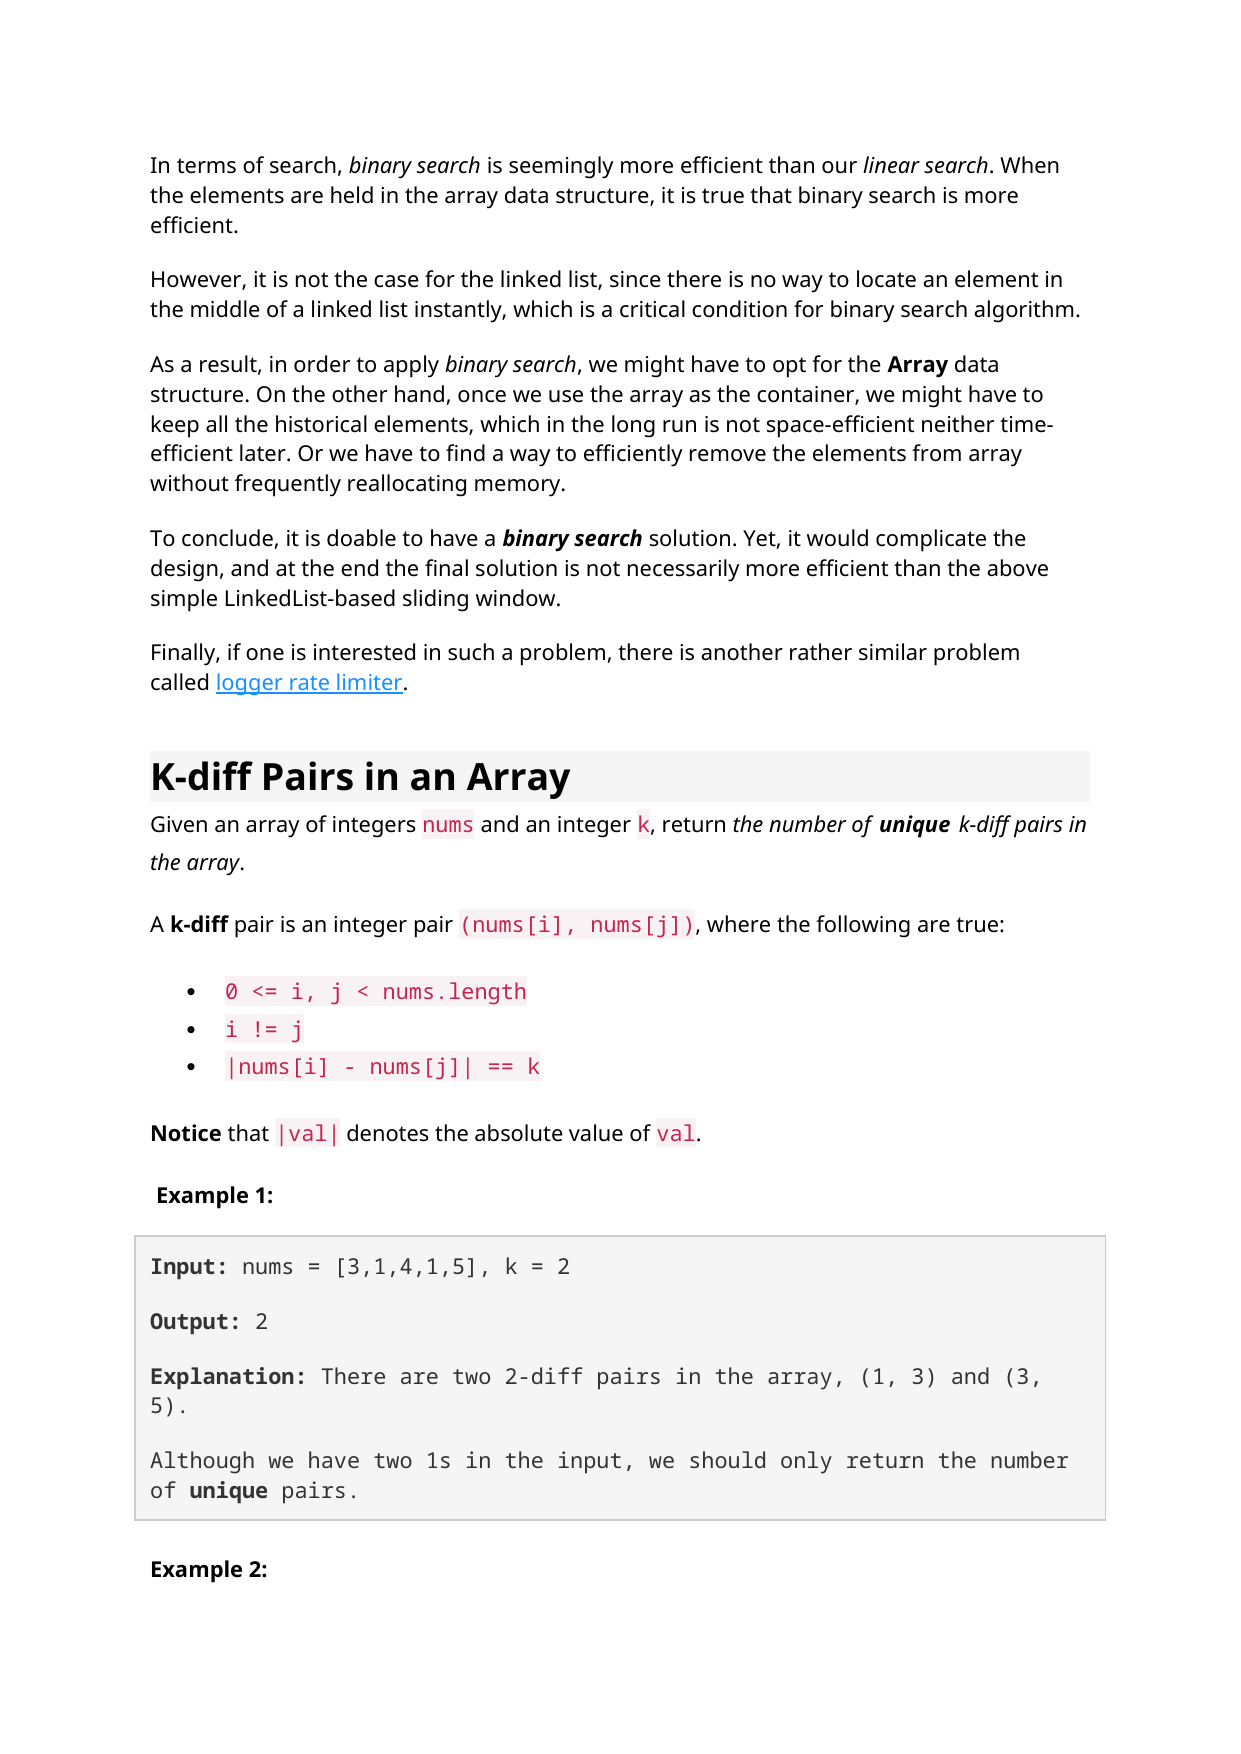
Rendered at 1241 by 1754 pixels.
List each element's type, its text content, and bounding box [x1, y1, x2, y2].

text Input: nums = [3,1,4,1,5], k = 2 [136, 1237, 1105, 1281]
text Given an array of integers nums and an integer k, return the number of unique k-diff pairs in the array. [150, 802, 1090, 877]
text Example 1: [150, 1172, 1090, 1210]
text Output: 2 [136, 1290, 1105, 1336]
text However, it is not the case for the linked list, since there is no way to locate an element in the middle of a linked list instantly, which is a critical condition for binary search algorithm. [150, 264, 1090, 324]
text Although we have two 1s in the input, we should only return the number of unique pairs. [136, 1429, 1105, 1519]
text As a result, in order to apply binary search, we might have to opt for the Array data structure. On the other hand, once we use the array as the container, we might have to keep all the historical elements, which in the long run is not space-efficient neither time-efficient later. Or we have to find a way to efficiently remove the elements from array without frequently reallocating memory. [150, 349, 1090, 498]
text A k-diff pair is an integer pair (nums[i], nums[j]), where the following are true: [150, 902, 1090, 939]
text To conclude, it is doable to have a binary search solution. Yet, it would complicate the design, and at the end the final solution is not necessarily more efficient than the above simple LinkedList-based sliding window. [150, 523, 1090, 612]
list 0 <= i, j < nums.length [187, 968, 1090, 1006]
text K-diff Pairs in an Array [150, 751, 1090, 802]
text Explanation: There are two 2-diff pairs in the array, (1, 3) and (3, 5). [136, 1344, 1105, 1420]
text Example 2: [150, 1546, 1090, 1583]
text In terms of search, binary search is seemingly more efficient than our linear search. When the elements are held in the array data structure, it is true that binary search is more efficient. [150, 150, 1090, 239]
text Notice that |val| denotes the absolute value of val. [150, 1110, 1090, 1147]
text Finally, if one is interested in such a problem, there is another rather similar problem called logger rate limiter. [150, 637, 1090, 697]
list i != j [187, 1006, 1090, 1043]
list |nums[i] - nums[j]| == k [187, 1043, 1090, 1081]
